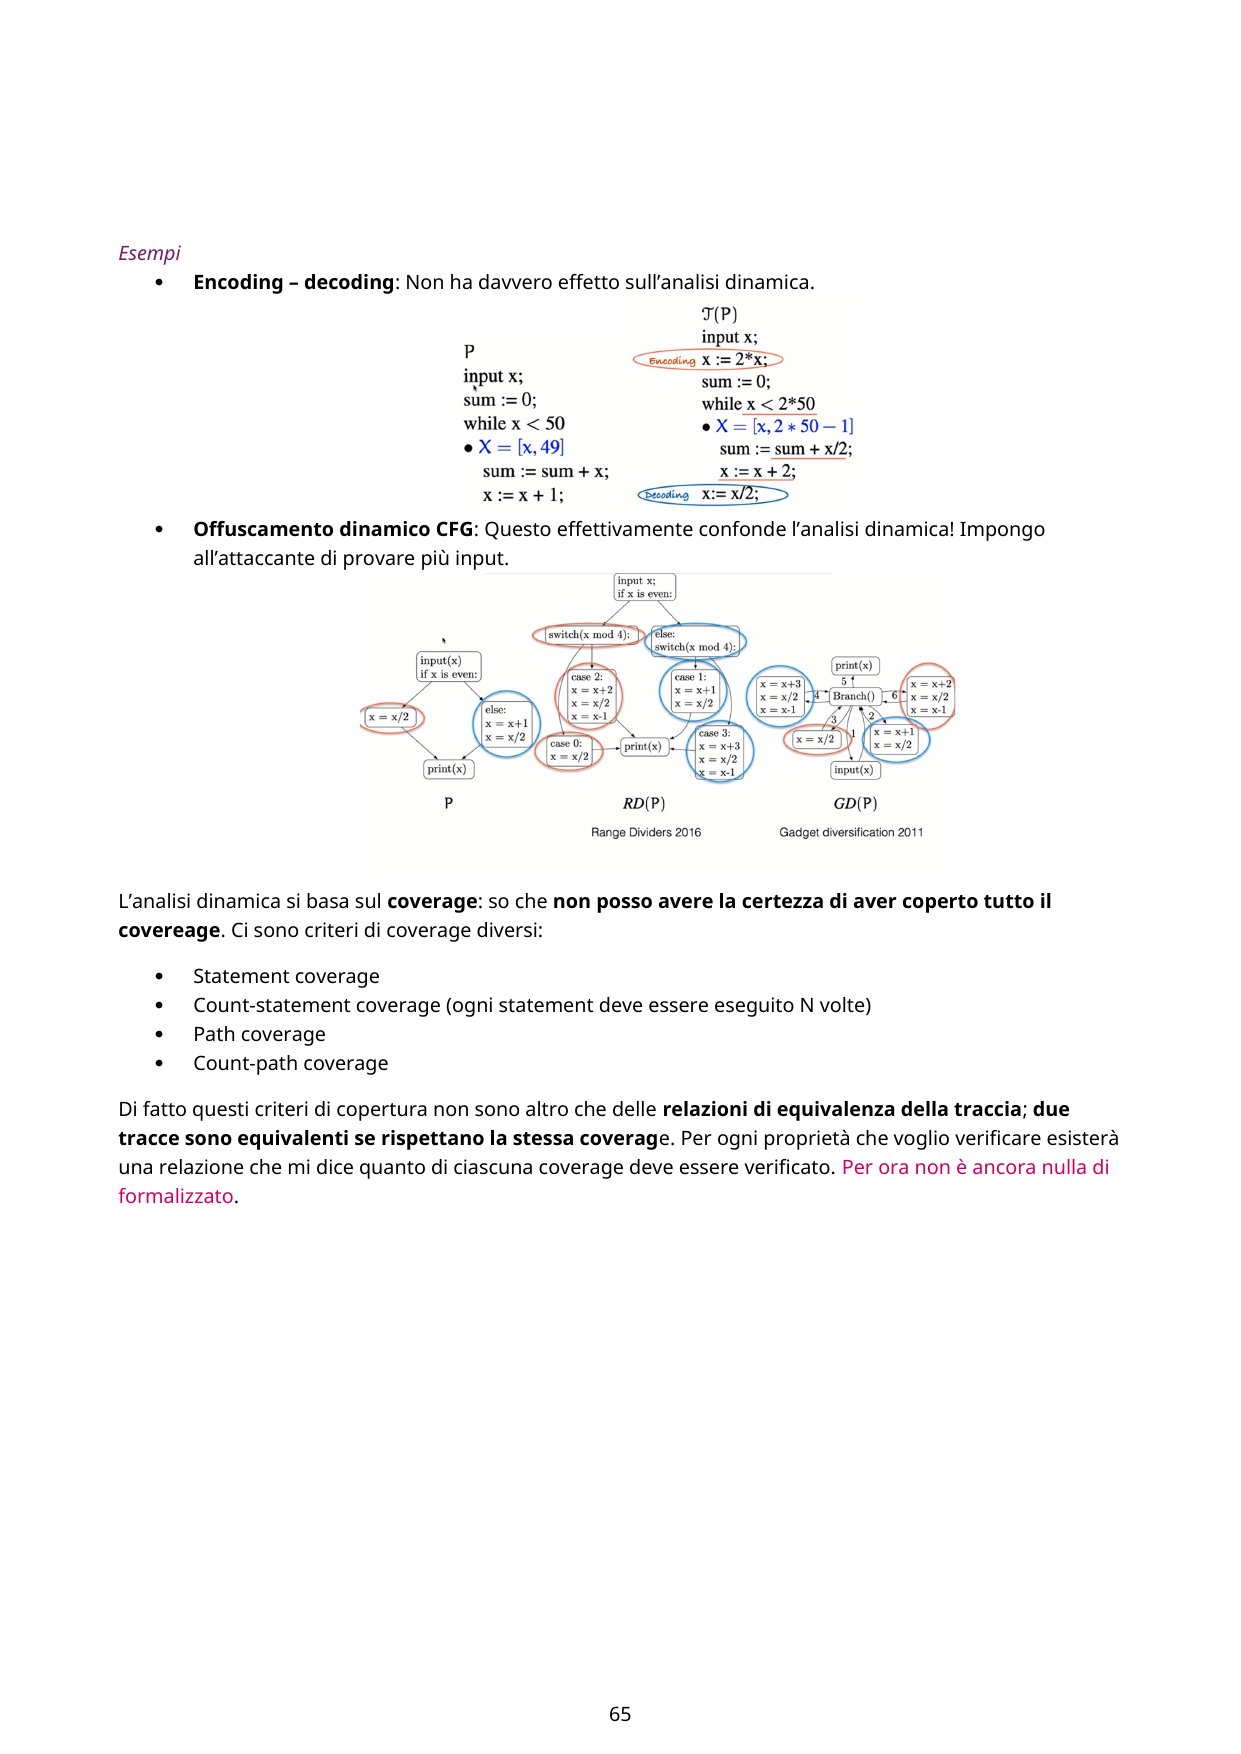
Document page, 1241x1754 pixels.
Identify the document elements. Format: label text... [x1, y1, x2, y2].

list Encoding – decoding: Non ha davvero effetto sull’analisi dinamica. [156, 268, 1122, 295]
list Count-path coverage [156, 1049, 1122, 1076]
picture [455, 297, 860, 514]
picture [359, 573, 956, 869]
text Di fatto questi criteri di copertura non sono altro che delle relazioni di equivalenza della traccia; due tracce sono equivalenti se rispettano la stessa coverage. Per ogni proprietà che voglio verificare esisterà una relazione che mi dice quanto di ciascuna coverage deve essere verificato. Per ora non è ancora nulla di formalizzato. [118, 1095, 1122, 1209]
subtitle Esempi [118, 239, 1122, 266]
list Statement coverage [156, 962, 1122, 989]
text L’analisi dinamica si basa sul coverage: so che non posso avere la certezza di aver coperto tutto il covereage. Ci sono criteri di coverage diversi: [118, 887, 1122, 943]
list Count-statement coverage (ogni statement deve essere eseguito N volte) [156, 991, 1122, 1018]
list Path coverage [156, 1020, 1122, 1047]
list Offuscamento dinamico CFG: Questo effettivamente confonde l’analisi dinamica! Impongo all’attaccante di provare più input. [156, 515, 1122, 571]
